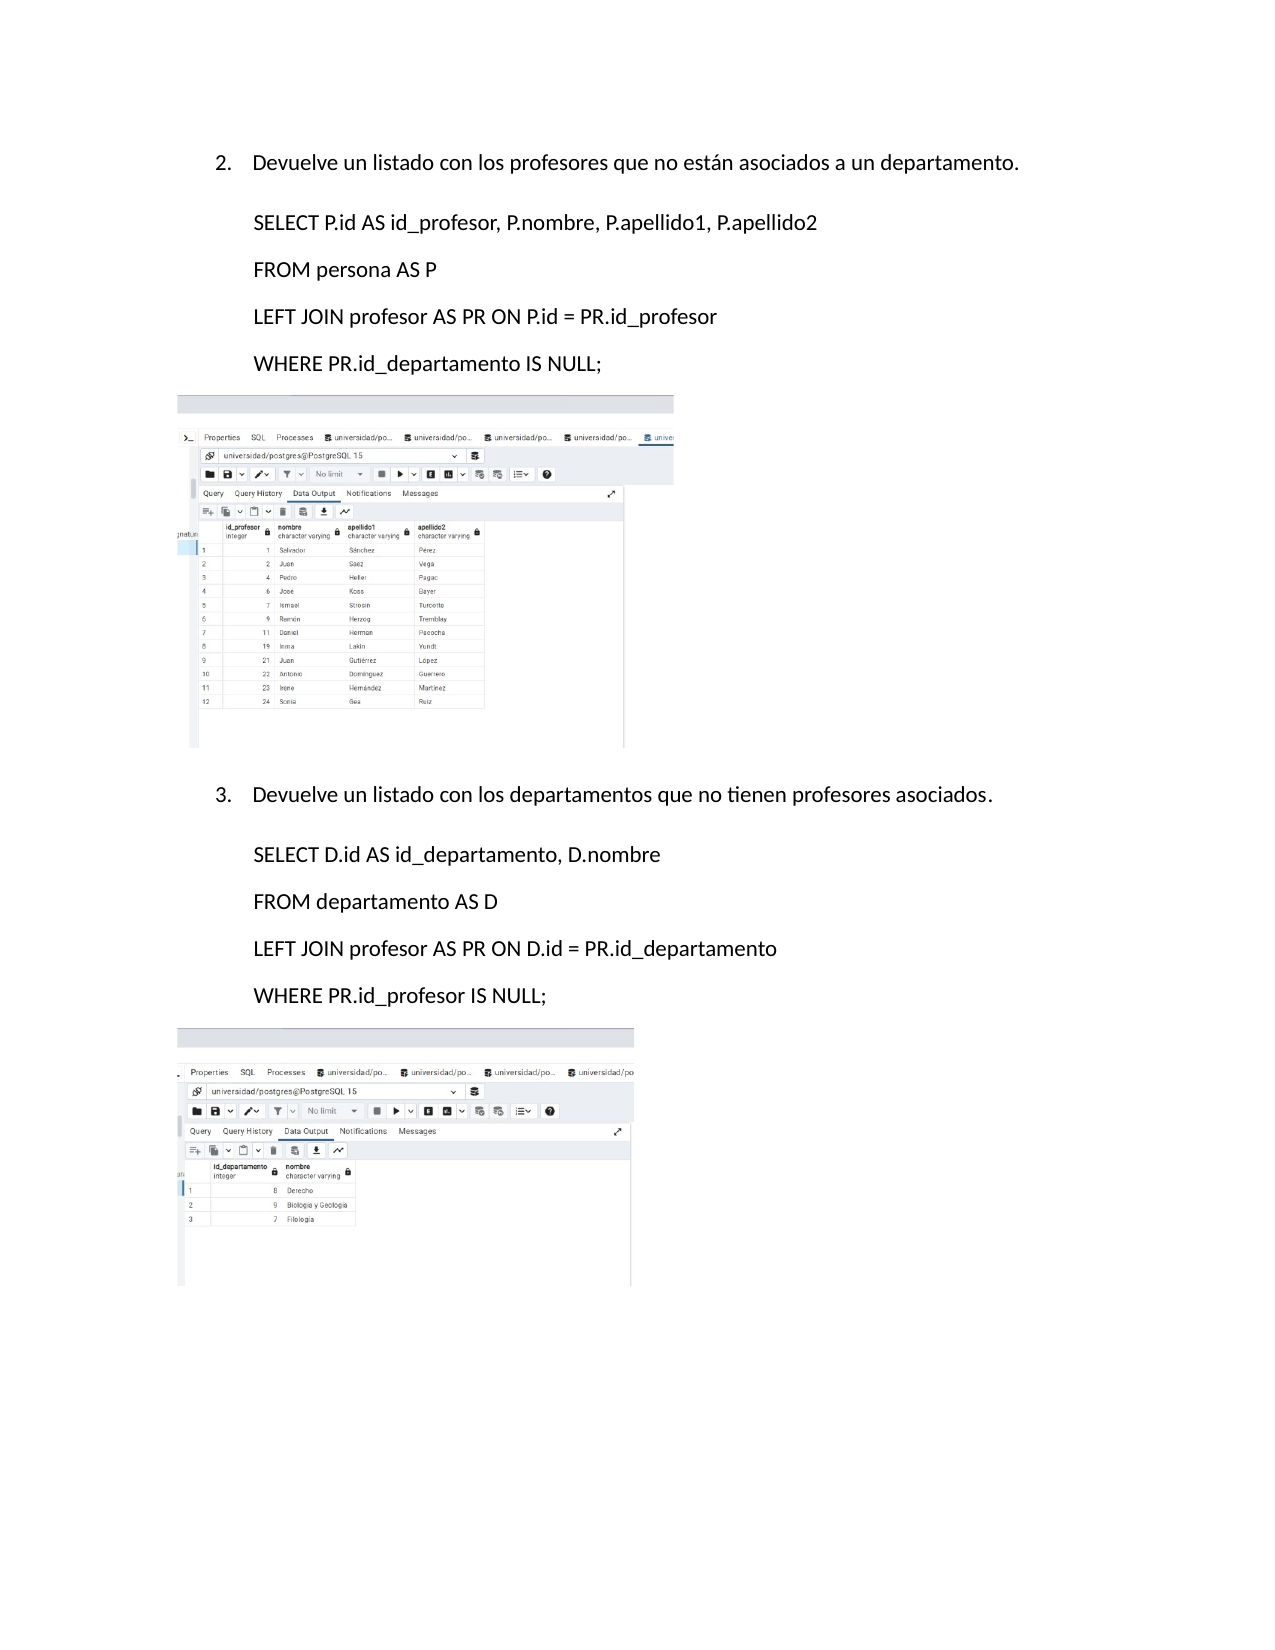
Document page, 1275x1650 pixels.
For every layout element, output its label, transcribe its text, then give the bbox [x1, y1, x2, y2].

text LEFT JOIN profesor AS PR ON D.id = PR.id_departamento [253, 934, 1056, 962]
list Devuelve un listado con los profesores que no están asociados a un departamento. [215, 148, 1055, 176]
list Devuelve un listado con los departamentos que no tienen profesores asociados. [215, 780, 1055, 808]
text SELECT D.id AS id_departamento, D.nombre [253, 841, 1056, 869]
text WHERE PR.id_profesor IS NULL; [253, 981, 1056, 1009]
text FROM departamento AS D [253, 887, 1056, 916]
text FROM persona AS P [253, 255, 1056, 283]
picture [177, 1028, 635, 1286]
text SELECT P.id AS id_profesor, P.nombre, P.apellido1, P.apellido2 [253, 208, 1056, 236]
text LEFT JOIN profesor AS PR ON P.id = PR.id_profesor [253, 302, 1056, 330]
picture [177, 395, 674, 748]
text WHERE PR.id_departamento IS NULL; [253, 349, 1056, 377]
